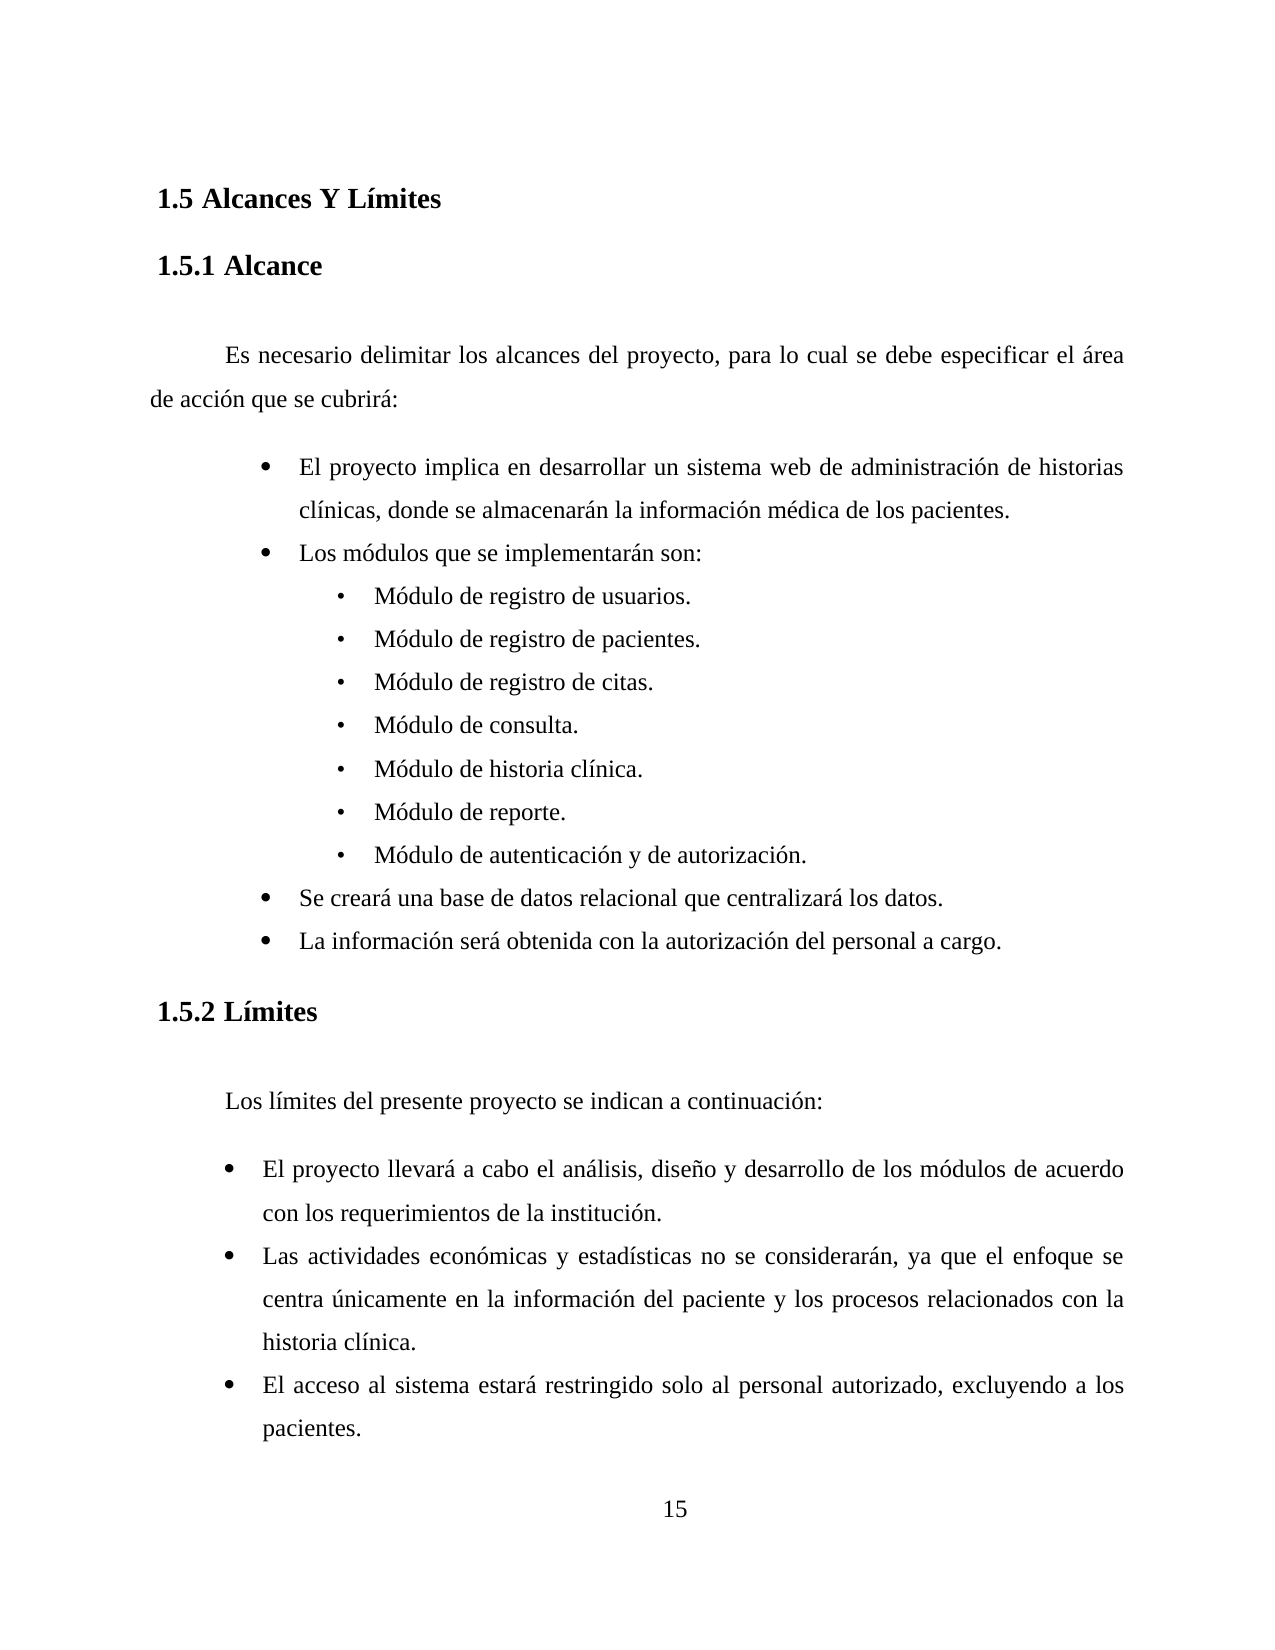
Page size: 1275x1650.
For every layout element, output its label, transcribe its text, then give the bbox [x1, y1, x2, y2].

list Módulo de reporte. [336, 797, 1125, 826]
list Módulo de autenticación y de autorización. [336, 840, 1125, 869]
text Los límites del presente proyecto se indican a continuación: [150, 1086, 1125, 1115]
subtitle Alcances Y Límites [157, 181, 1125, 215]
list Módulo de historia clínica. [336, 754, 1125, 782]
text Es necesario delimitar los alcances del proyecto, para lo cual se debe especificar el área de acción que se cubrirá: [150, 341, 1125, 412]
subtitle Límites [157, 994, 1125, 1028]
list El proyecto llevará a cabo el análisis, diseño y desarrollo de los módulos de acuerdo con los requerimientos de la institución. [225, 1154, 1125, 1226]
list Las actividades económicas y estadísticas no se considerarán, ya que el enfoque se centra únicamente en la información del paciente y los procesos relacionados con la historia clínica. [225, 1241, 1125, 1356]
list La información será obtenida con la autorización del personal a cargo. [261, 926, 1125, 955]
list El proyecto implica en desarrollar un sistema web de administración de historias clínicas, donde se almacenarán la información médica de los pacientes. [261, 452, 1125, 524]
list Módulo de consulta. [336, 711, 1125, 739]
list Los módulos que se implementarán son: [261, 538, 1125, 567]
list Módulo de registro de usuarios. [336, 581, 1125, 610]
subtitle Alcance [157, 248, 1125, 282]
list El acceso al sistema estará restringido solo al personal autorizado, excluyendo a los pacientes. [225, 1370, 1125, 1442]
list Módulo de registro de pacientes. [336, 624, 1125, 653]
list Se creará una base de datos relacional que centralizará los datos. [261, 883, 1125, 912]
list Módulo de registro de citas. [336, 667, 1125, 696]
